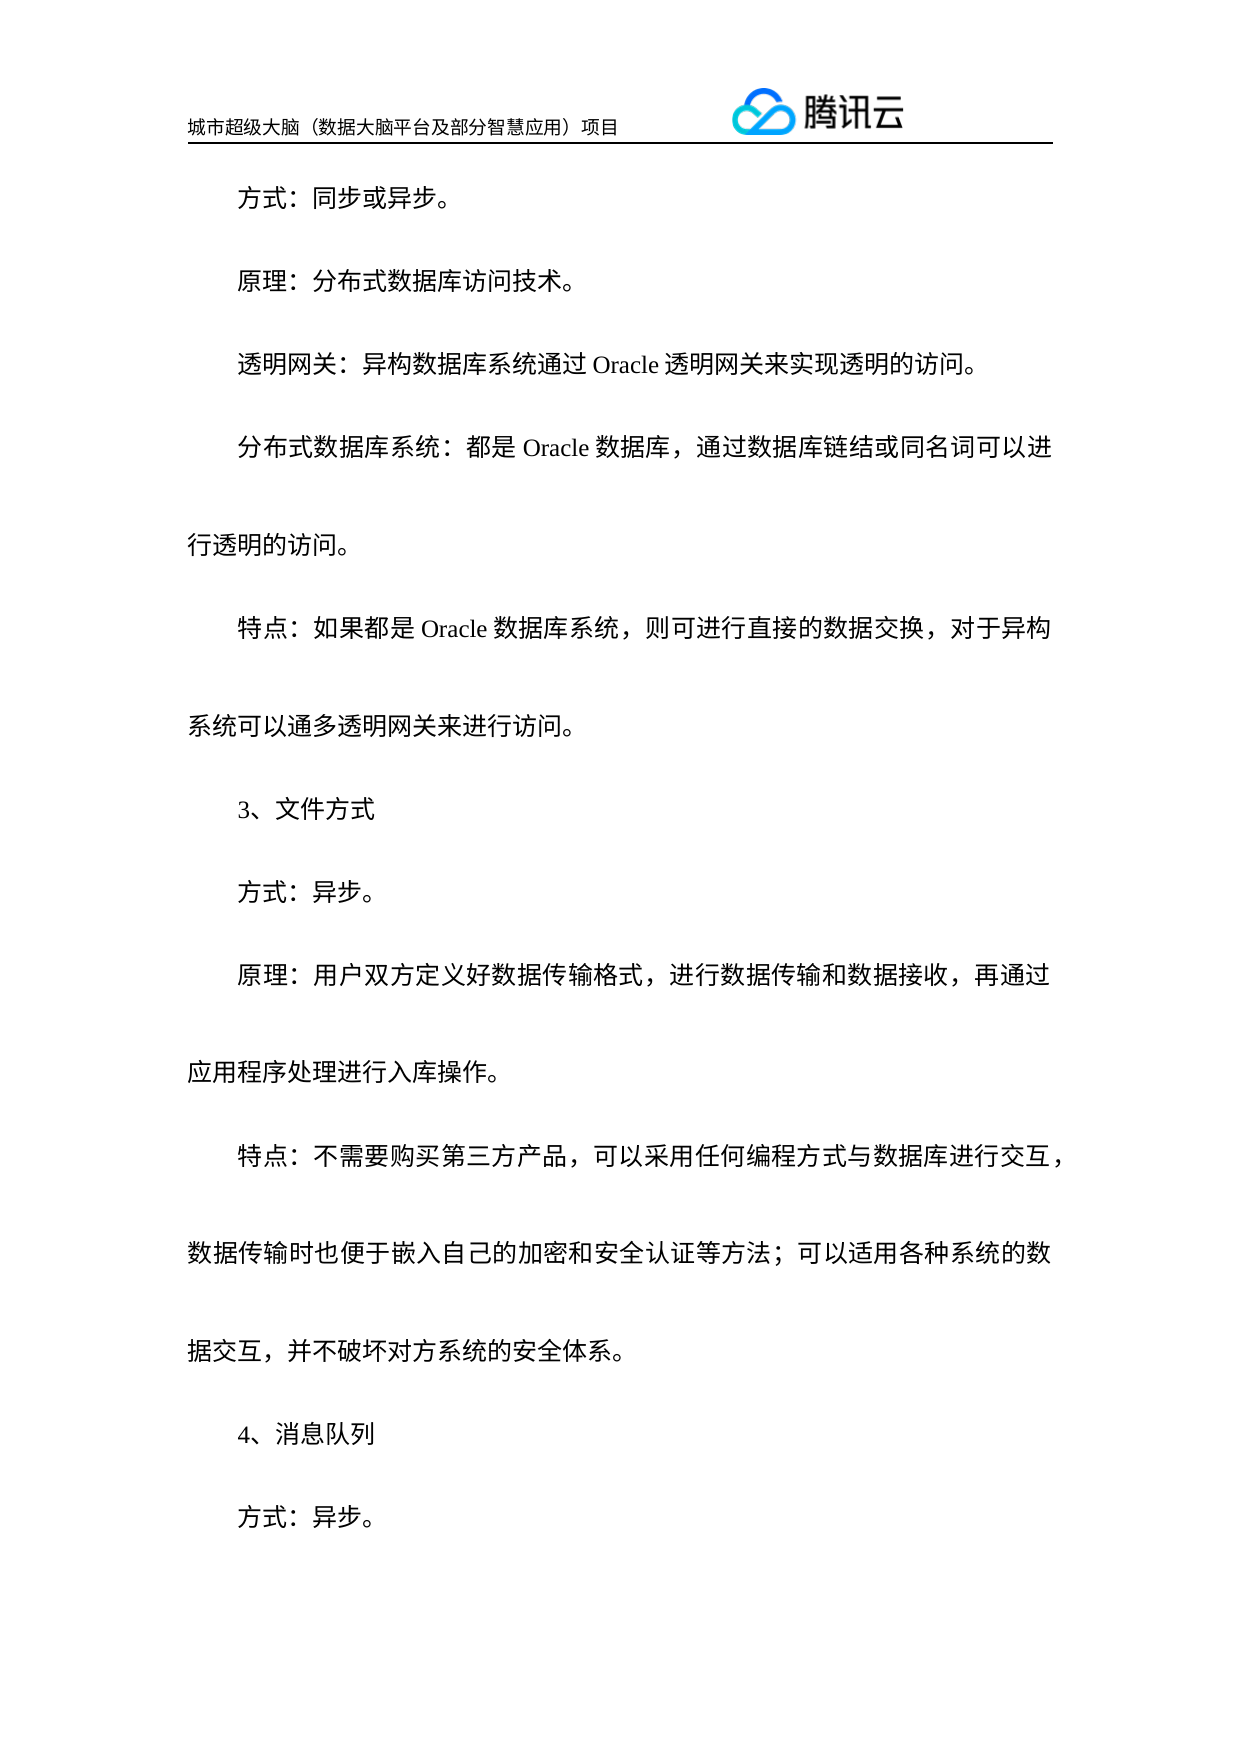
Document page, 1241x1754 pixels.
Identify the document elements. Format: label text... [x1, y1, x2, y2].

text 方式：异步。 [187, 858, 1053, 923]
text 特点：如果都是Oracle数据库系统，则可进行直接的数据交换，对于异构系统可以通多透明网关来进行访问。 [187, 594, 1053, 757]
text 透明网关：异构数据库系统通过Oracle透明网关来实现透明的访问。 [187, 330, 1053, 395]
picture [760, 111, 790, 129]
picture [732, 88, 904, 135]
text 方式：异步。 [187, 1483, 1053, 1548]
text 4、消息队列 [187, 1400, 1053, 1465]
picture [748, 128, 780, 135]
text 特点：不需要购买第三方产品，可以采用任何编程方式与数据库进行交互，数据传输时也便于嵌入自己的加密和安全认证等方法；可以适用各种系统的数据交互，并不破坏对方系统的安全体系。 [187, 1122, 1053, 1382]
text 原理：用户双方定义好数据传输格式，进行数据传输和数据接收，再通过应用程序处理进行入库操作。 [187, 941, 1053, 1103]
text 方式：同步或异步。 [187, 164, 1053, 229]
text 分布式数据库系统：都是Oracle数据库，通过数据库链结或同名词可以进行透明的访问。 [187, 413, 1053, 576]
text 3、文件方式 [187, 775, 1053, 840]
text 原理：分布式数据库访问技术。 [187, 247, 1053, 312]
